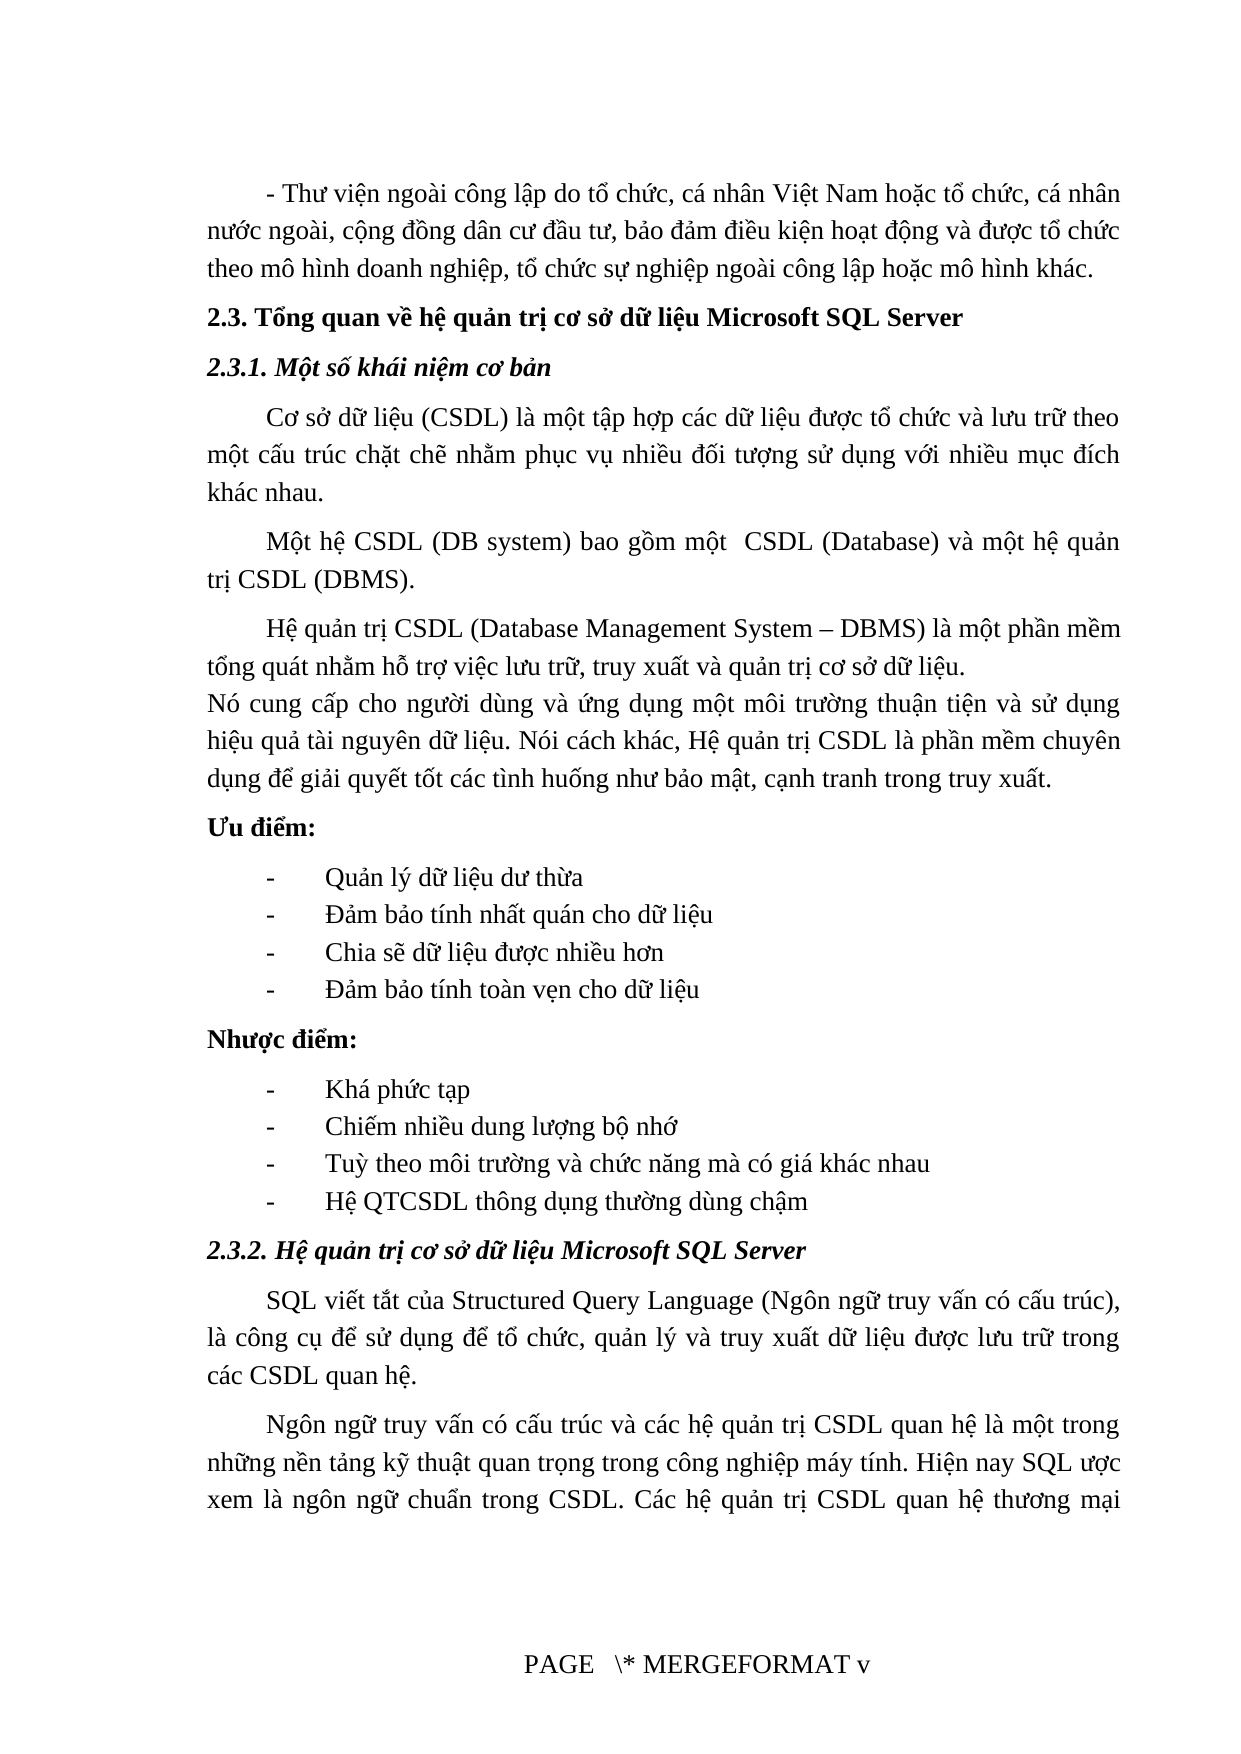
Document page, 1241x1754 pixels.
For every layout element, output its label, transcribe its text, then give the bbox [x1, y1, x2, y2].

subtitle 2.3.1. Một số khái niệm cơ bản [207, 351, 1122, 382]
list Chiếm nhiều dung lượng bộ nhớ [266, 1110, 1122, 1141]
list Tuỳ theo môi trường và chức năng mà có giá khác nhau [266, 1147, 1122, 1178]
text Hệ quản trị CSDL (Database Management System – DBMS) là một phần mềm tổng quát nhằm hỗ trợ việc lưu trữ, truy xuất và quản trị cơ sở dữ liệu. Nó cung cấp cho người dùng và ứng dụng một môi trường thuận tiện và sử dụng hiệu quả tài nguyên dữ liệu. Nói cách khác, Hệ quản trị CSDL là phần mềm chuyên dụng để giải quyết tốt các tình huống như bảo mật, cạnh tranh trong truy xuất. [207, 613, 1122, 793]
list Hệ QTCSDL thông dụng thường dùng chậm [266, 1185, 1122, 1216]
list Đảm bảo tính toàn vẹn cho dữ liệu [266, 973, 1122, 1004]
text SQL viết tắt của Structured Query Language (Ngôn ngữ truy vấn có cấu trúc), là công cụ để sử dụng để tổ chức, quản lý và truy xuất dữ liệu được lưu trữ trong các CSDL quan hệ. [207, 1284, 1122, 1390]
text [207, 1409, 1122, 1514]
subtitle 2.3. Tổng quan về hệ quản trị cơ sở dữ liệu Microsoft SQL Server [207, 302, 1122, 333]
text Một hệ CSDL (DB system) bao gồm một CSDL (Database) và một hệ quản trị CSDL (DBMS). [207, 526, 1122, 594]
list Chia sẽ dữ liệu được nhiều hơn [266, 936, 1122, 967]
list Khá phức tạp [266, 1073, 1122, 1104]
subtitle 2.3.2. Hệ quản trị cơ sở dữ liệu Microsoft SQL Server [207, 1234, 1122, 1266]
text Nhược điểm: [207, 1023, 1122, 1054]
text Cơ sở dữ liệu (CSDL) là một tập hợp các dữ liệu được tổ chức và lưu trữ theo một cấu trúc chặt chẽ nhằm phục vụ nhiều đối tượng sử dụng với nhiều mục đích khác nhau. [207, 401, 1122, 507]
list Quản lý dữ liệu dư thừa [266, 861, 1122, 892]
text Ưu điểm: [207, 812, 1122, 843]
text - Thư viện ngoài công lập do tổ chức, cá nhân Việt Nam hoặc tổ chức, cá nhân nước ngoài, cộng đồng dân cư đầu tư, bảo đảm điều kiện hoạt động và được tổ chức theo mô hình doanh nghiệp, tổ chức sự nghiệp ngoài công lập hoặc mô hình khác. [207, 177, 1122, 283]
list Đảm bảo tính nhất quán cho dữ liệu [266, 899, 1122, 930]
